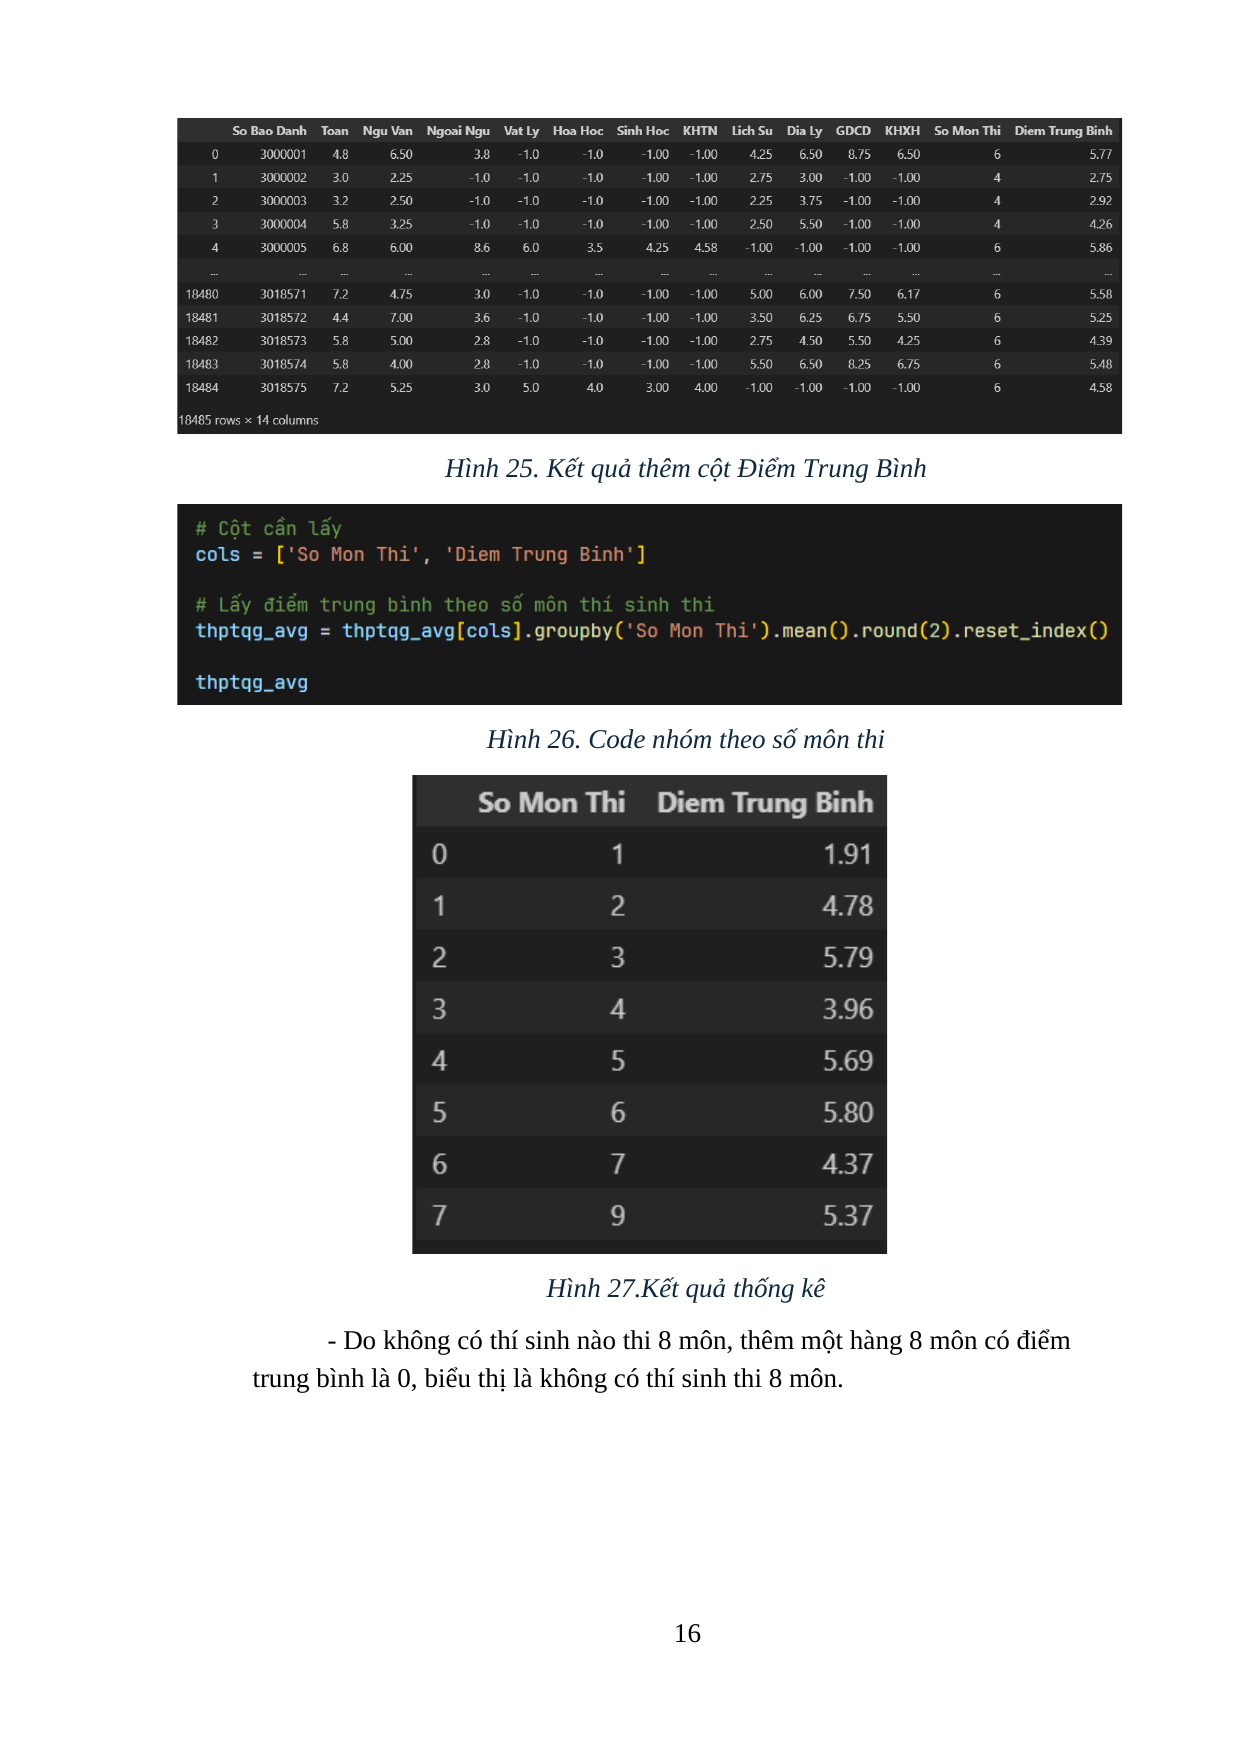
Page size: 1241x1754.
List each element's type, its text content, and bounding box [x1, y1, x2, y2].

text Hình 26. Code nhóm theo số môn thi [177, 724, 1122, 755]
picture [177, 504, 1123, 705]
text Hình 27.Kết quả thống kê [177, 1272, 1122, 1303]
text - Do không có thí sinh nào thi 8 môn, thêm một hàng 8 môn có điểm trung bình là 0, biểu thị là không có thí sinh thi 8 môn. [252, 1324, 1122, 1393]
picture [412, 775, 888, 1254]
picture [177, 118, 1123, 434]
text Hình 25. Kết quả thêm cột Điểm Trung Bình [177, 452, 1122, 483]
